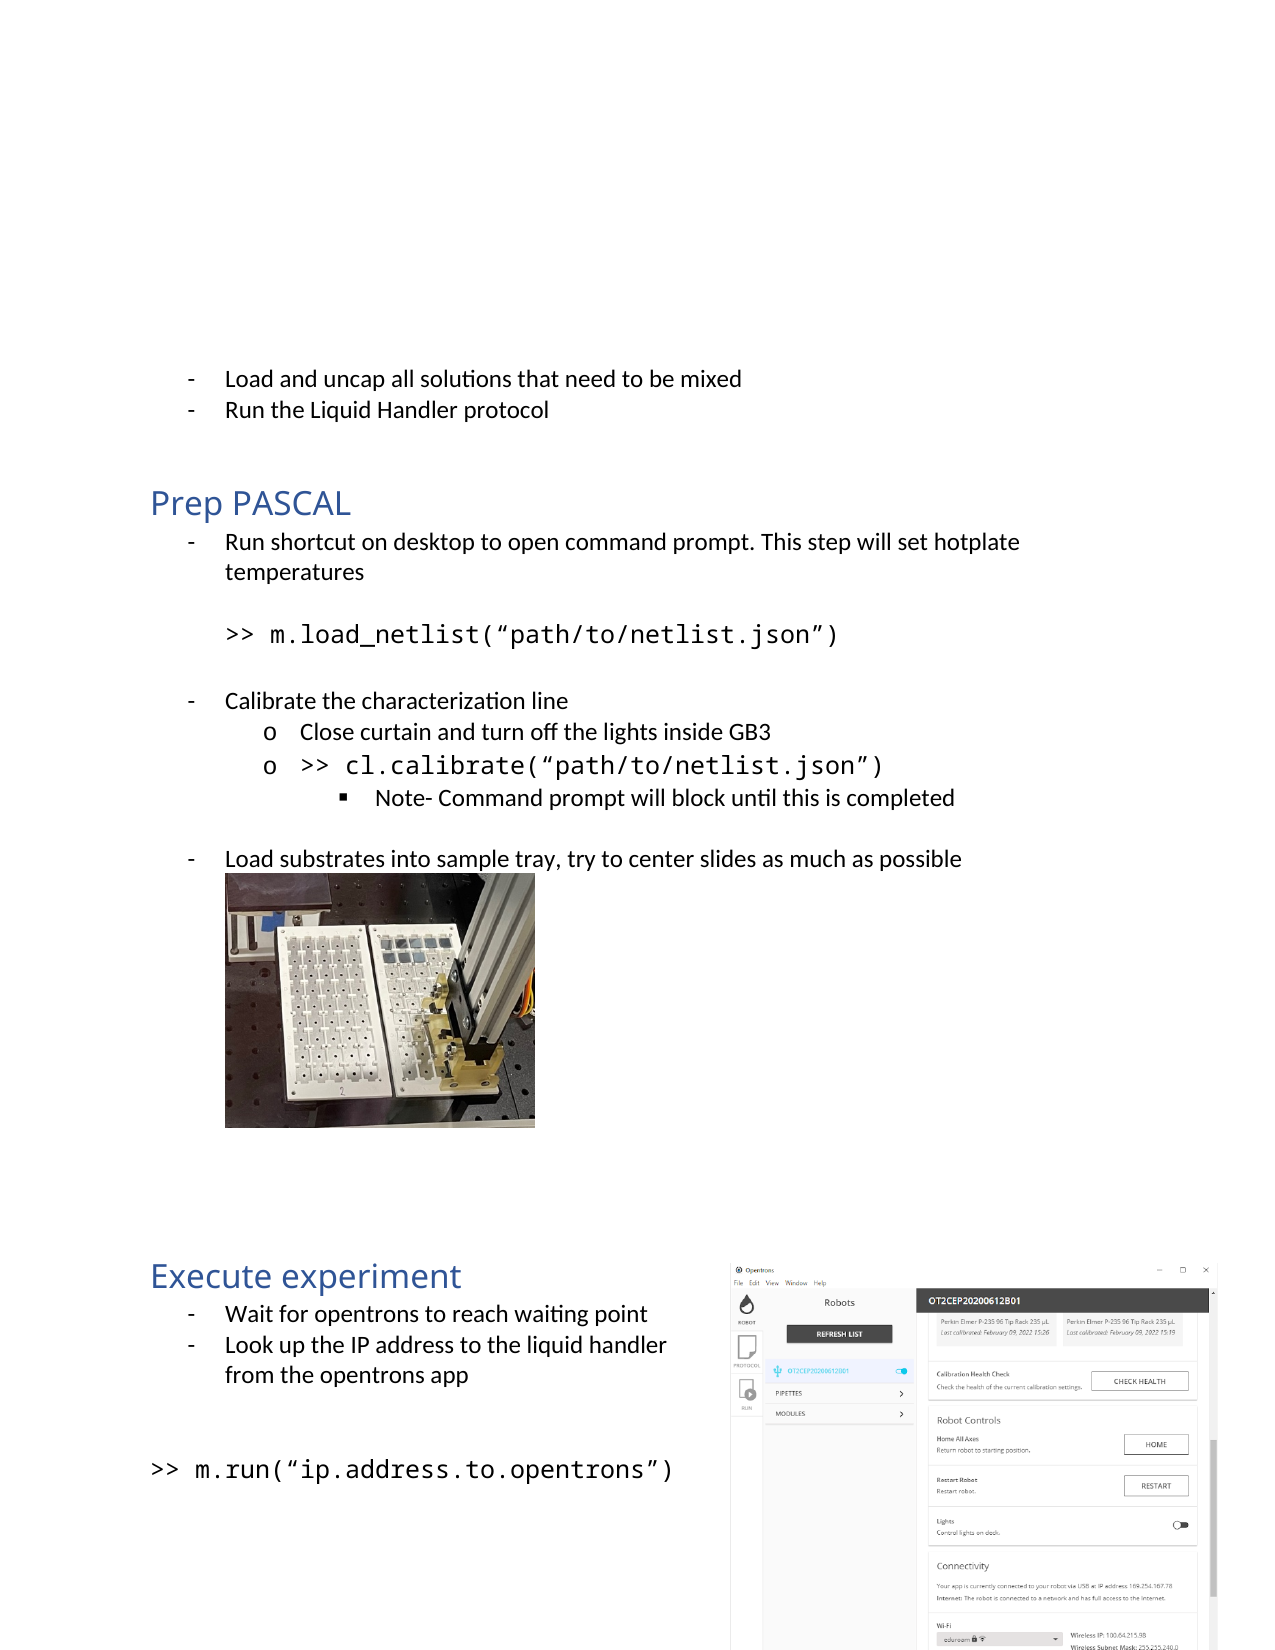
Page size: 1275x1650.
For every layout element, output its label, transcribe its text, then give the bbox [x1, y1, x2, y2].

list Look up the IP address to the liquid handler from the opentrons app [187, 1329, 730, 1390]
picture [225, 873, 535, 1128]
list Note- Command prompt will block until this is completed [337, 782, 1125, 812]
subtitle Execute experiment [150, 1253, 1125, 1299]
list Run the Liquid Handler protocol [187, 394, 1125, 425]
list >> m.load_netlist(“path/to/netlist.json”) [225, 617, 1125, 651]
list Calibrate the characterization line [187, 685, 1125, 716]
list Run shortcut on desktop to open command prompt. This step will set hotplate temperatures [187, 526, 1125, 587]
subtitle Prep PASCAL [150, 480, 1125, 526]
picture [730, 1263, 1218, 1650]
text >> m.run(“ip.address.to.opentrons”) [150, 1451, 730, 1485]
list >> cl.calibrate(“path/to/netlist.json”) [262, 748, 1125, 782]
list Load and uncap all solutions that need to be mixed [187, 364, 1125, 394]
list Wait for opentrons to reach waiting point [187, 1299, 730, 1329]
list Close curtain and turn off the lights inside GB3 [262, 716, 1125, 748]
